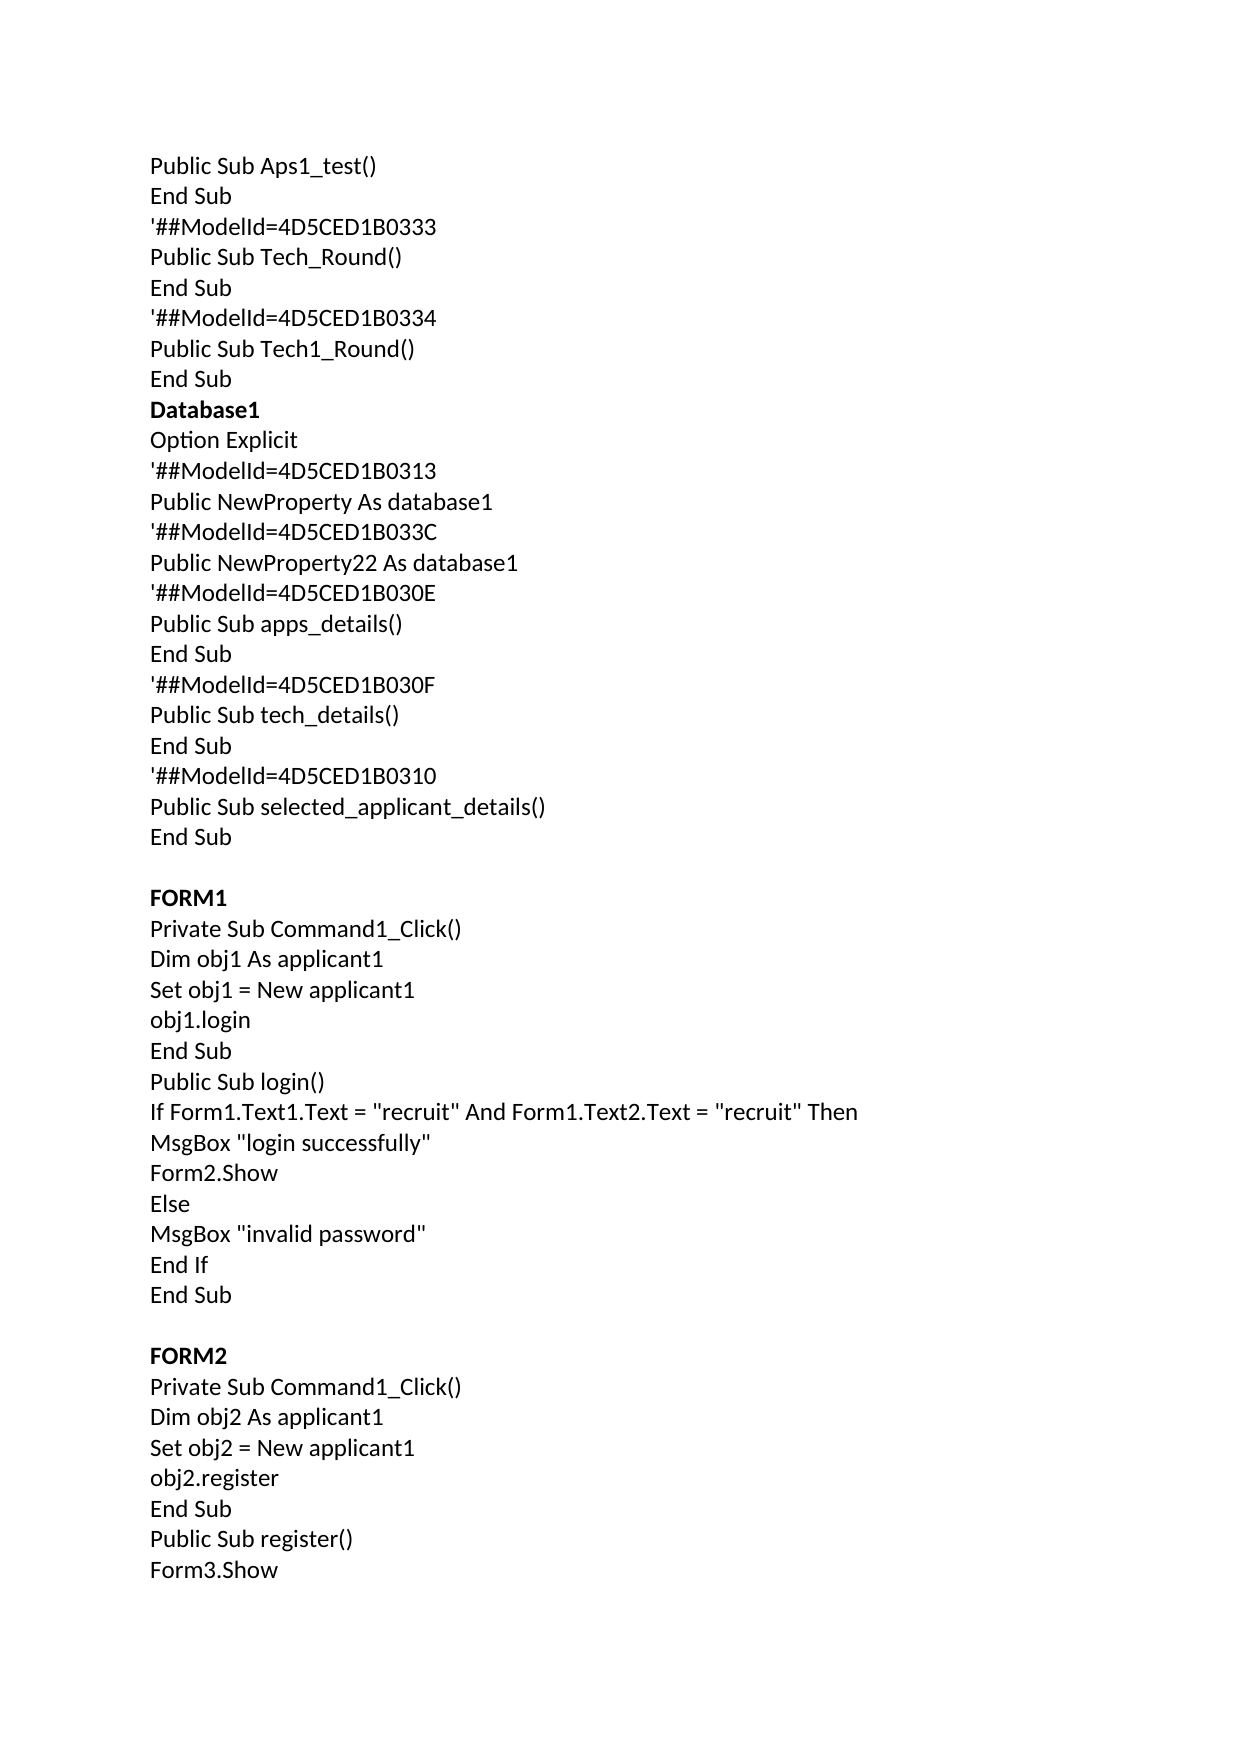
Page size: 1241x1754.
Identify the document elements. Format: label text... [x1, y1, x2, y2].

text Public Sub Tech_Round() [150, 242, 1090, 272]
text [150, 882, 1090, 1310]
text End Sub [150, 272, 1090, 303]
text End Sub [150, 181, 1090, 211]
text Public Sub Aps1_test() [150, 150, 1090, 181]
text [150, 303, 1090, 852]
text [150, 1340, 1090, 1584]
text '##ModelId=4D5CED1B0333 [150, 211, 1090, 242]
